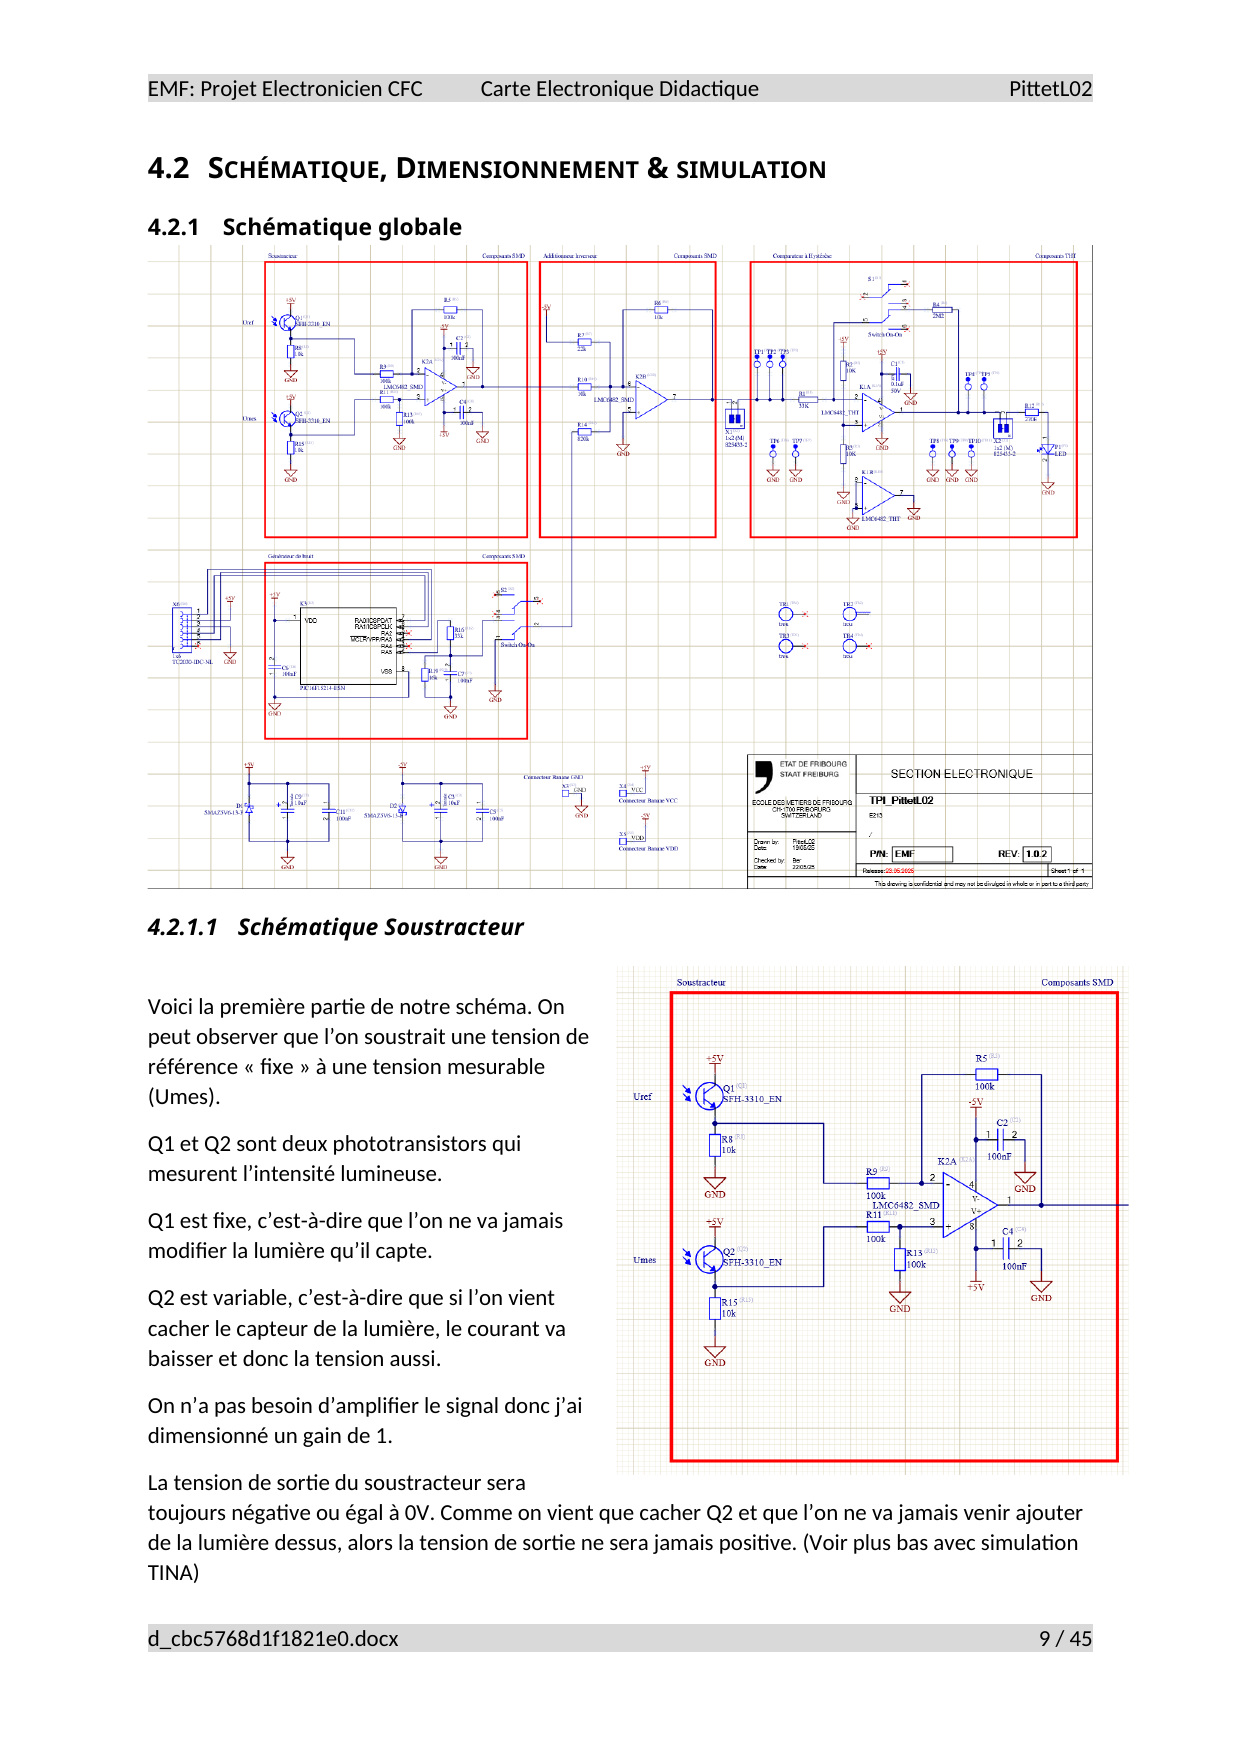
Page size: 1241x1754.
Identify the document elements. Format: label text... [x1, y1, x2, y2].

text Voici la première partie de notre schéma. On peut observer que l’on soustrait une tension de référence « fixe » à une tension mesurable (Umes). [148, 992, 616, 1111]
subtitle Schématique, Dimensionnement & simulation [148, 148, 1093, 187]
text Q1 et Q2 sont deux phototransistors qui mesurent l’intensité lumineuse. [148, 1129, 616, 1188]
subtitle Schématique globale [148, 211, 1093, 242]
text On n’a pas besoin d’amplifier le signal donc j’ai dimensionné un gain de 1. [148, 1391, 616, 1449]
picture [147, 245, 1093, 889]
subtitle Schématique Soustracteur [148, 911, 1093, 942]
text Q1 est fixe, c’est-à-dire que l’on ne va jamais modifier la lumière qu’il capte. [148, 1206, 616, 1265]
text Q2 est variable, c’est-à-dire que si l’on vient cacher le capteur de la lumière, le courant va baisser et donc la tension aussi. [148, 1283, 616, 1372]
text La tension de sortie du soustracteur sera toujours négative ou égal à 0V. Comme on vient que cacher Q2 et que l’on ne va jamais venir ajouter de la lumière dessus, alors la tension de sortie ne sera jamais positive. (Voir plus bas avec simulation TINA) [148, 1468, 1093, 1587]
picture [616, 966, 1129, 1475]
